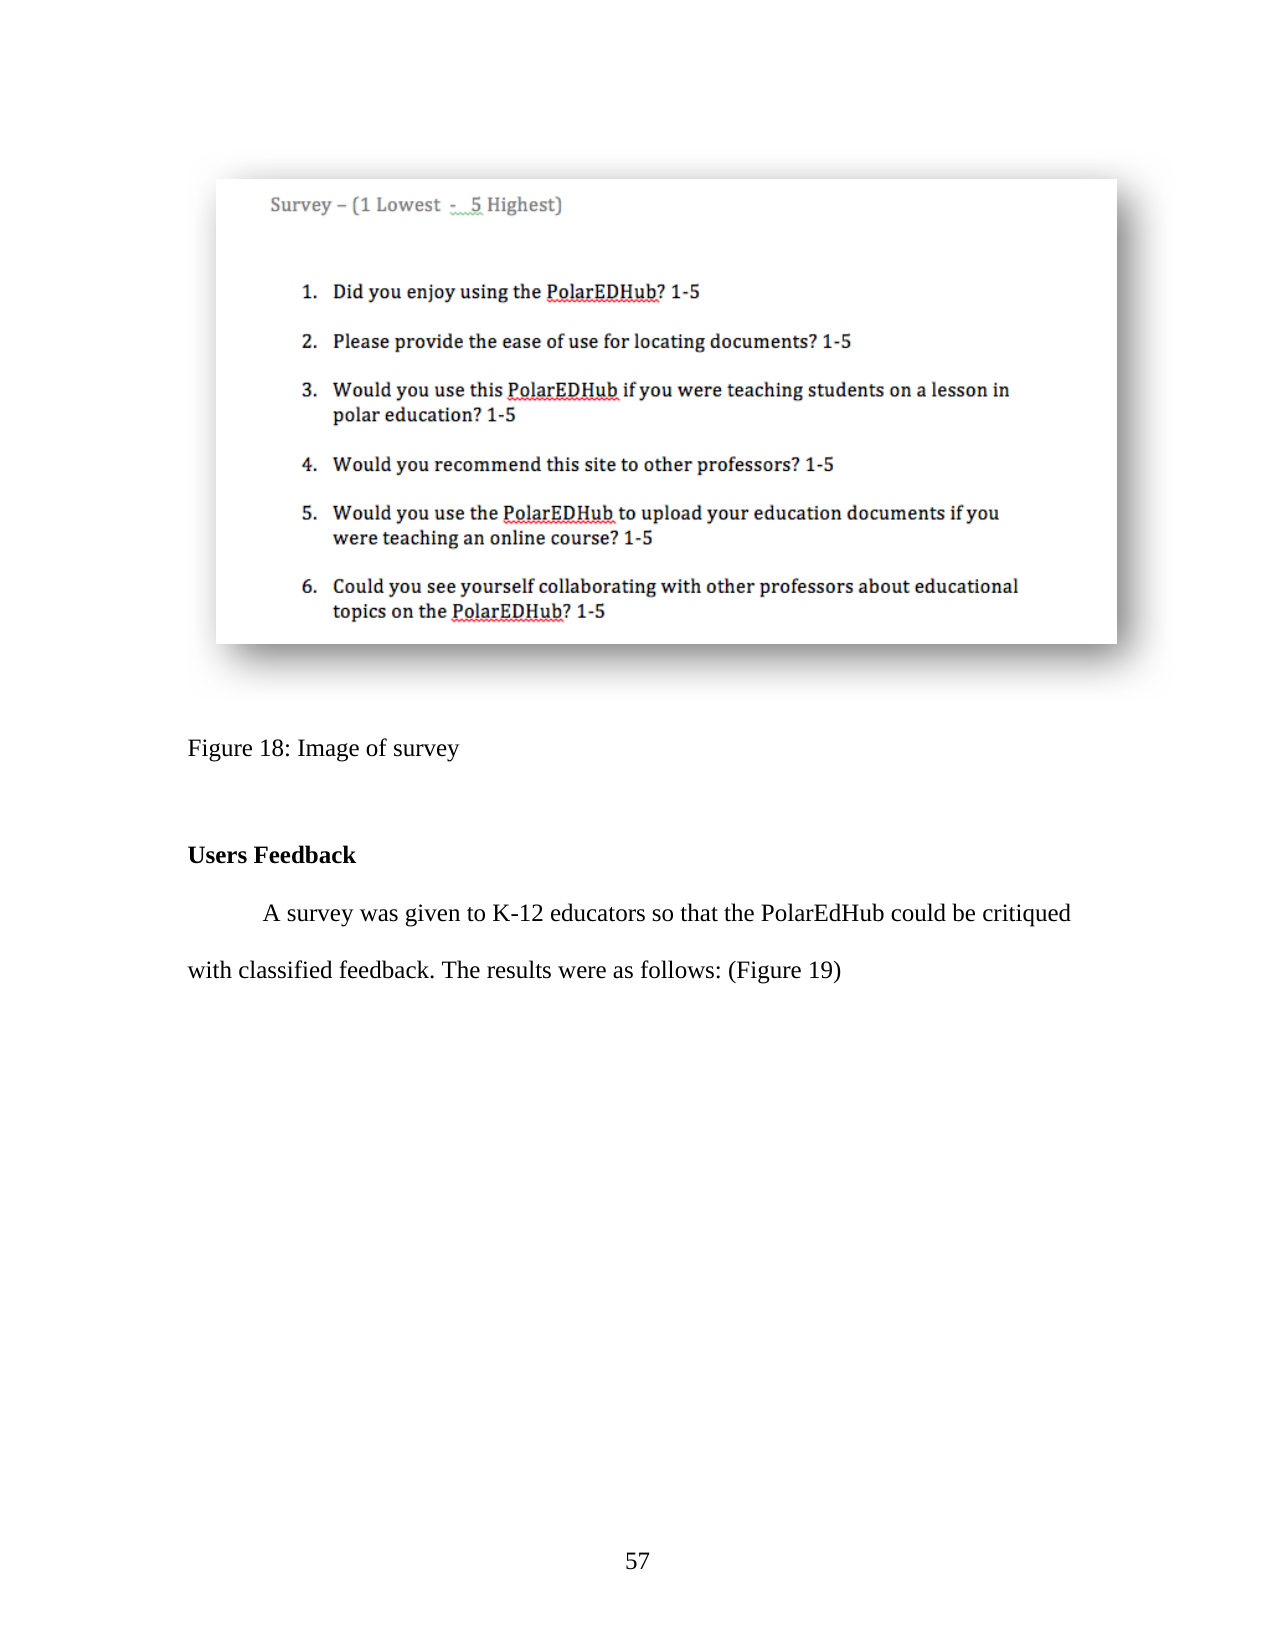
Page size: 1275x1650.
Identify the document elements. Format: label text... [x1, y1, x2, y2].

text A survey was given to K-12 educators so that the PolarEdHub could be critiqued with classified feedback. The results were as follows: (Figure 19) [187, 898, 1087, 984]
list Figure 18: Image of survey [187, 733, 1087, 762]
subtitle Users Feedback [187, 840, 1087, 869]
picture [216, 179, 1117, 644]
